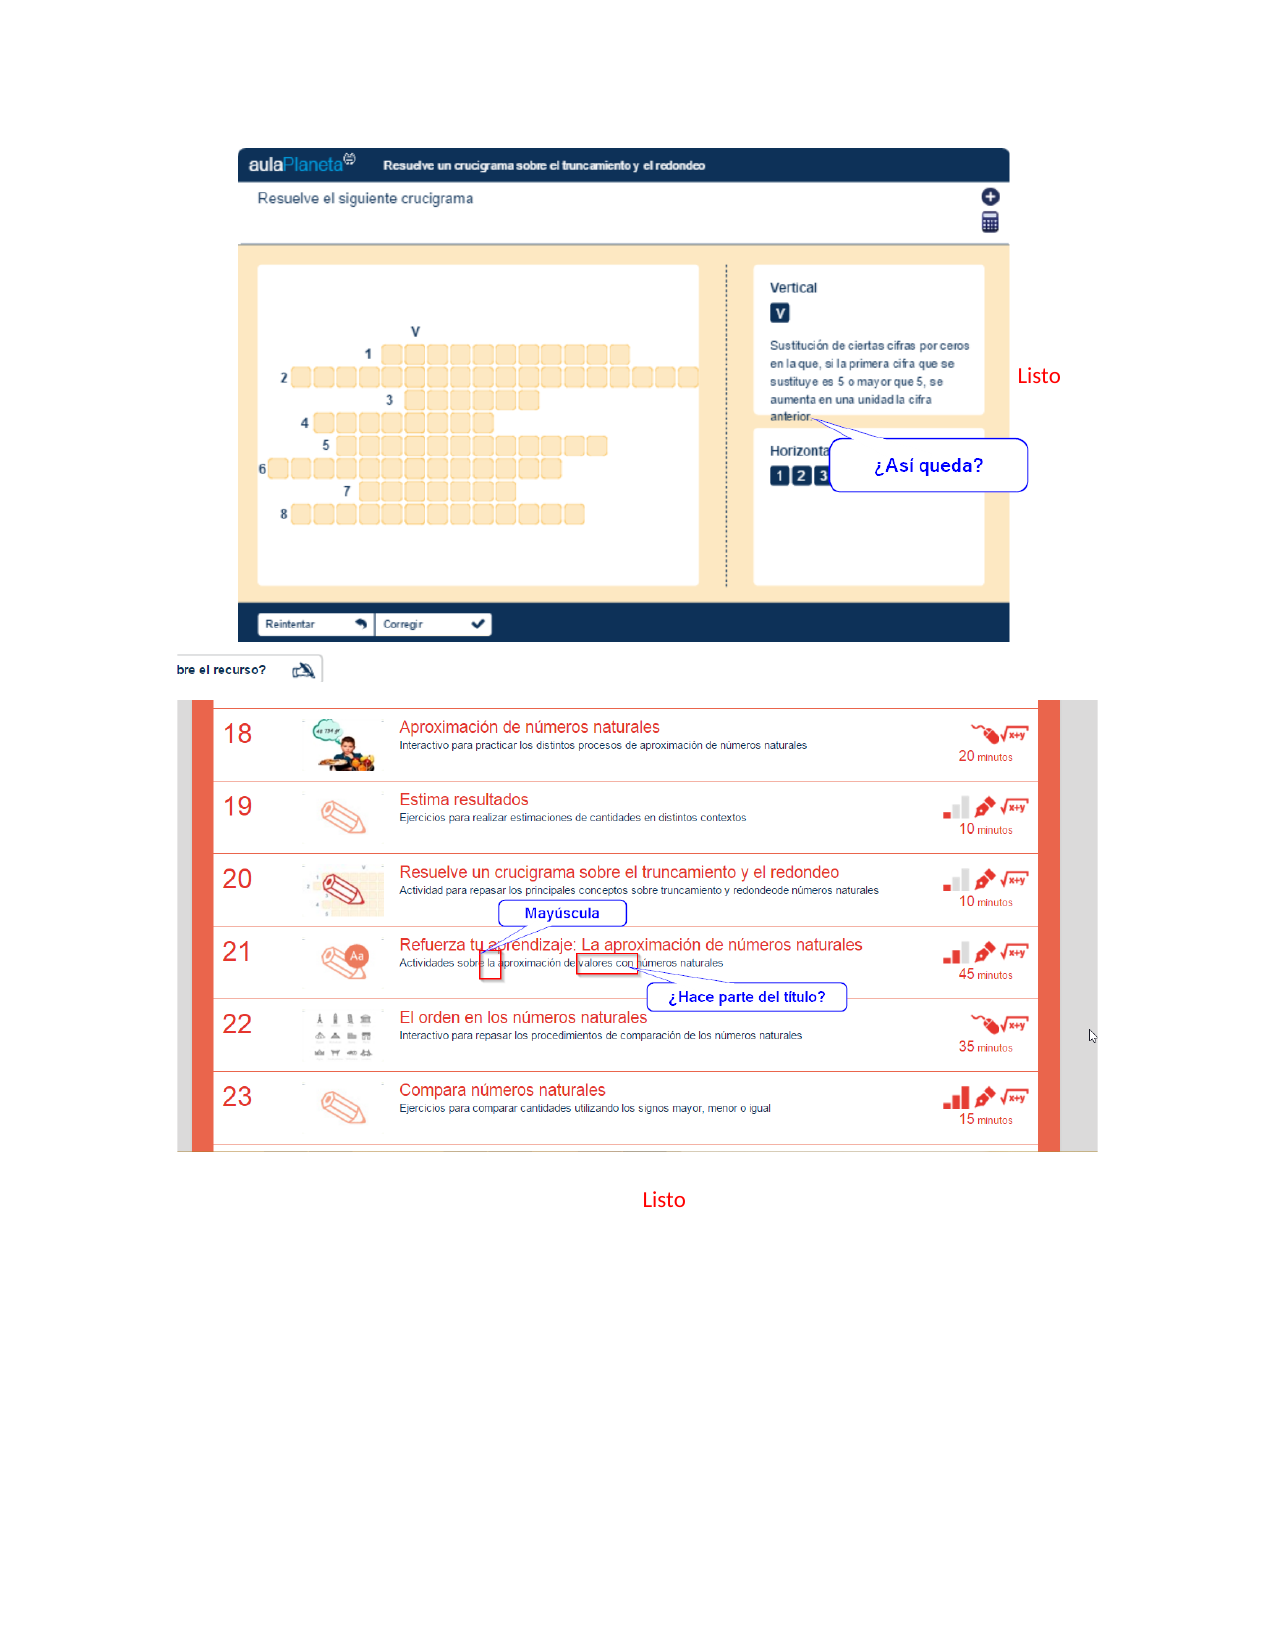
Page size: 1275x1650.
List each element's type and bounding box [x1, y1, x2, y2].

picture [177, 700, 1098, 1152]
picture [177, 147, 1098, 682]
